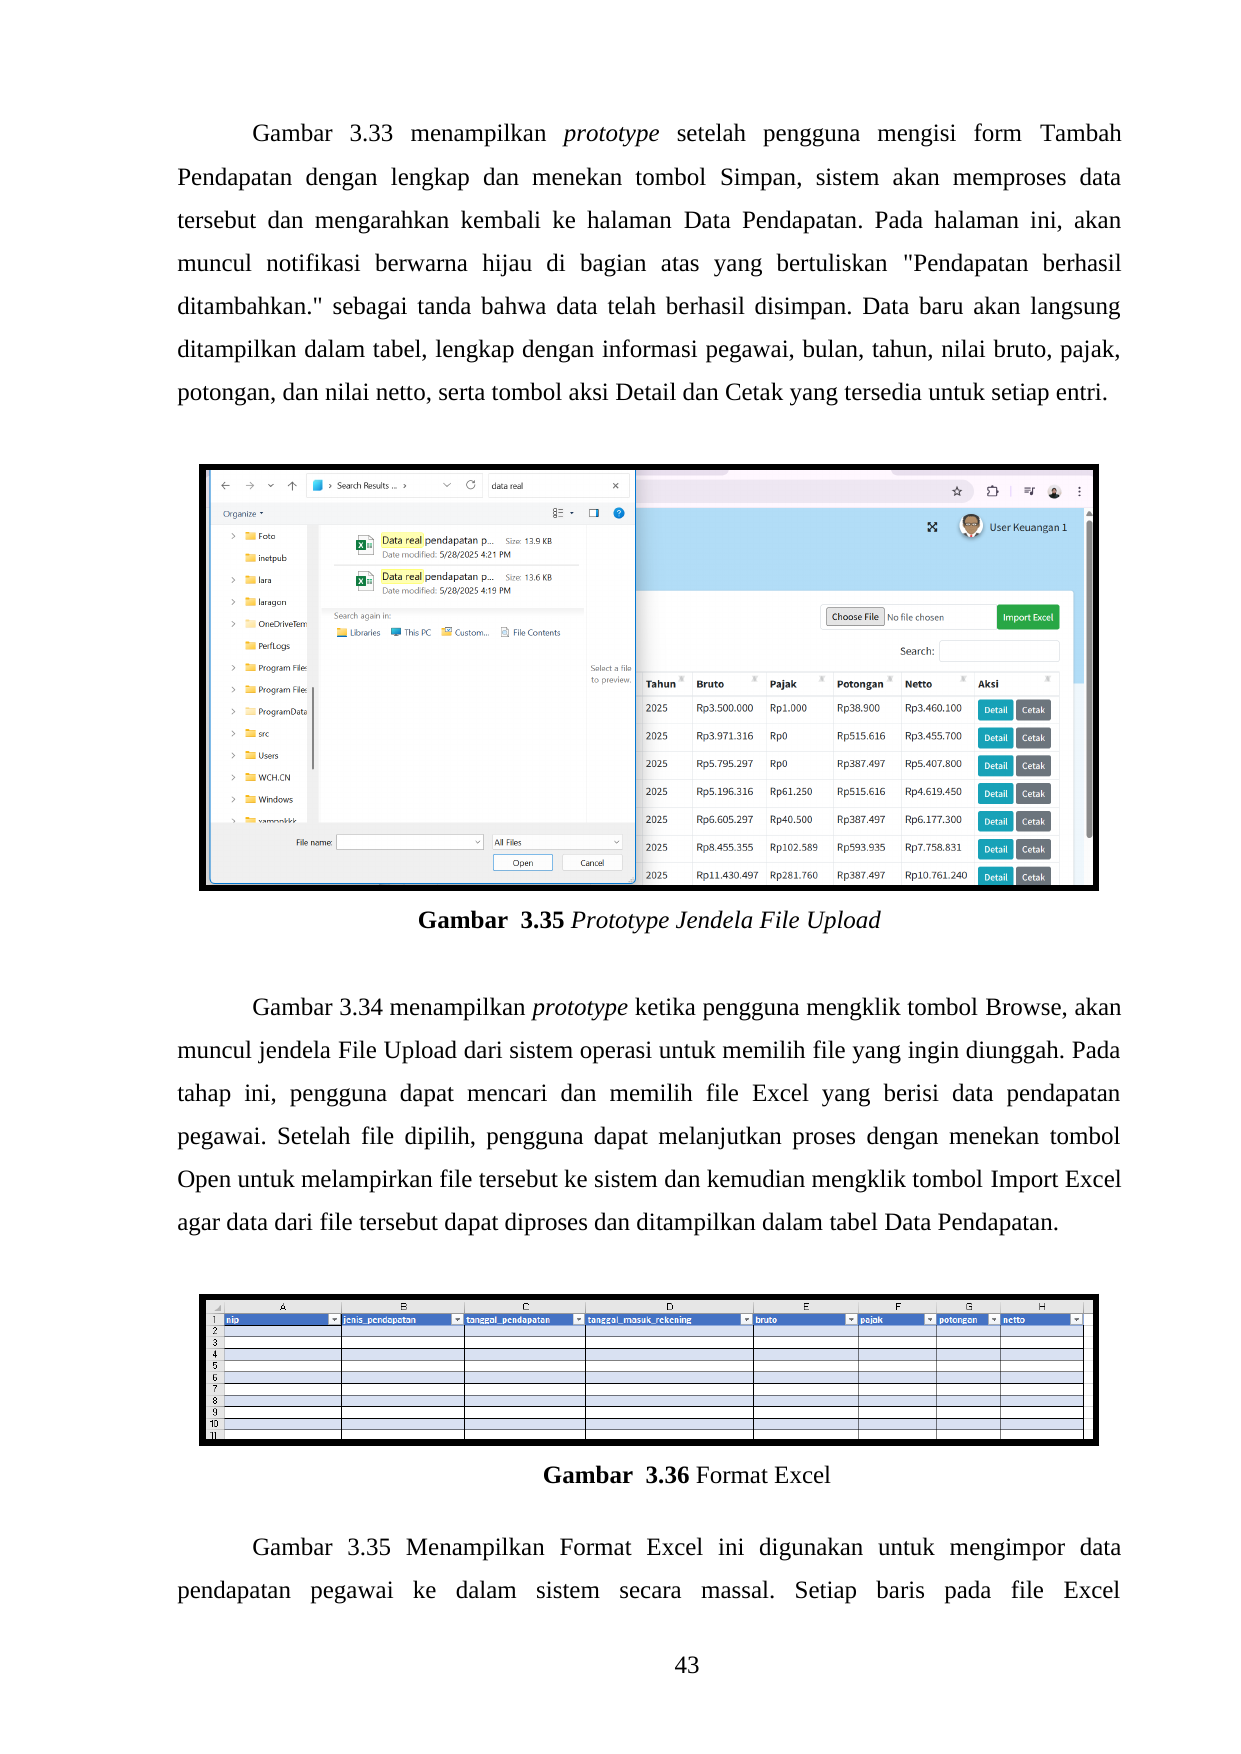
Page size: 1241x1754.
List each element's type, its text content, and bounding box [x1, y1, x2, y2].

picture [206, 470, 1093, 885]
text Gambar 3.34 menampilkan prototype ketika pengguna mengklik tombol Browse, akan muncul jendela File Upload dari sistem operasi untuk memilih file yang ingin diunggah. Pada tahap ini, pengguna dapat mencari dan memilih file Excel yang berisi data pendapatan pegawai. Setelah file dipilih, pengguna dapat melanjutkan proses dengan menekan tombol Open untuk melampirkan file tersebut ke sistem dan kemudian mengklik tombol Import Excel agar data dari file tersebut dapat diproses dan ditampilkan dalam tabel Data Pendapatan. [177, 992, 1122, 1236]
picture [206, 1300, 1093, 1439]
text Gambar 3.33 menampilkan prototype setelah pengguna mengisi form Tambah Pendapatan dengan lengkap dan menekan tombol Simpan, sistem akan memproses data tersebut dan mengarahkan kembali ke halaman Data Pendapatan. Pada halaman ini, akan muncul notifikasi berwarna hijau di bagian atas yang bertuliskan "Pendapatan berhasil ditambahkan." sebagai tanda bahwa data telah berhasil disimpan. Data baru akan langsung ditampilkan dalam tabel, lengkap dengan informasi pegawai, bulan, tahun, nilai bruto, pajak, potongan, dan nilai netto, serta tombol aksi Detail dan Cetak yang tersedia untuk setiap entri. [177, 118, 1122, 406]
